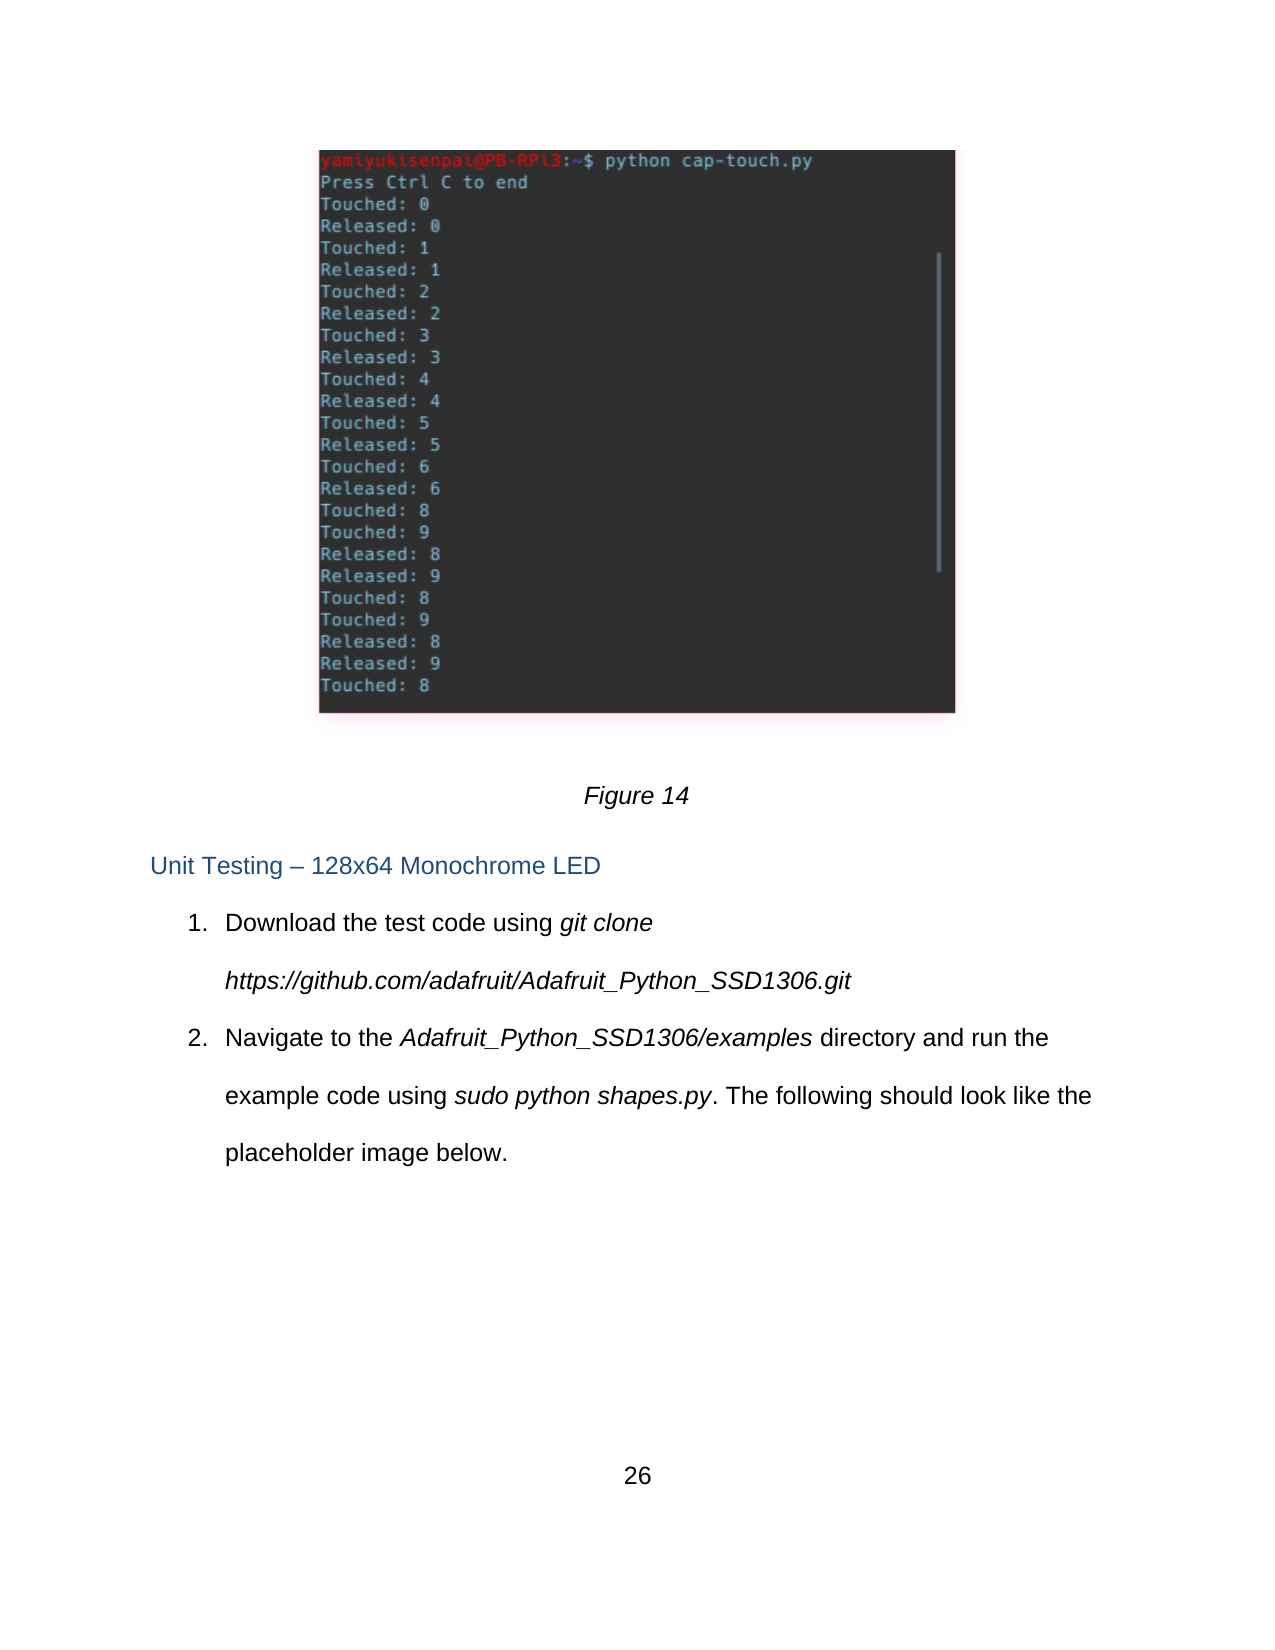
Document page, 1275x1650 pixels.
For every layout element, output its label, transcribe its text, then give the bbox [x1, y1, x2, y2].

list Download the test code using git clone https://github.com/adafruit/Adafruit_Python_SSD1306.git [187, 908, 1125, 994]
text Figure 14 [150, 781, 1125, 809]
picture [299, 150, 976, 740]
subtitle Unit Testing – 128x64 Monochrome LED [150, 851, 1125, 879]
list Navigate to the Adafruit_Python_SSD1306/examples directory and run the example code using sudo python shapes.py. The following should look like the placeholder image below. [187, 1023, 1125, 1167]
